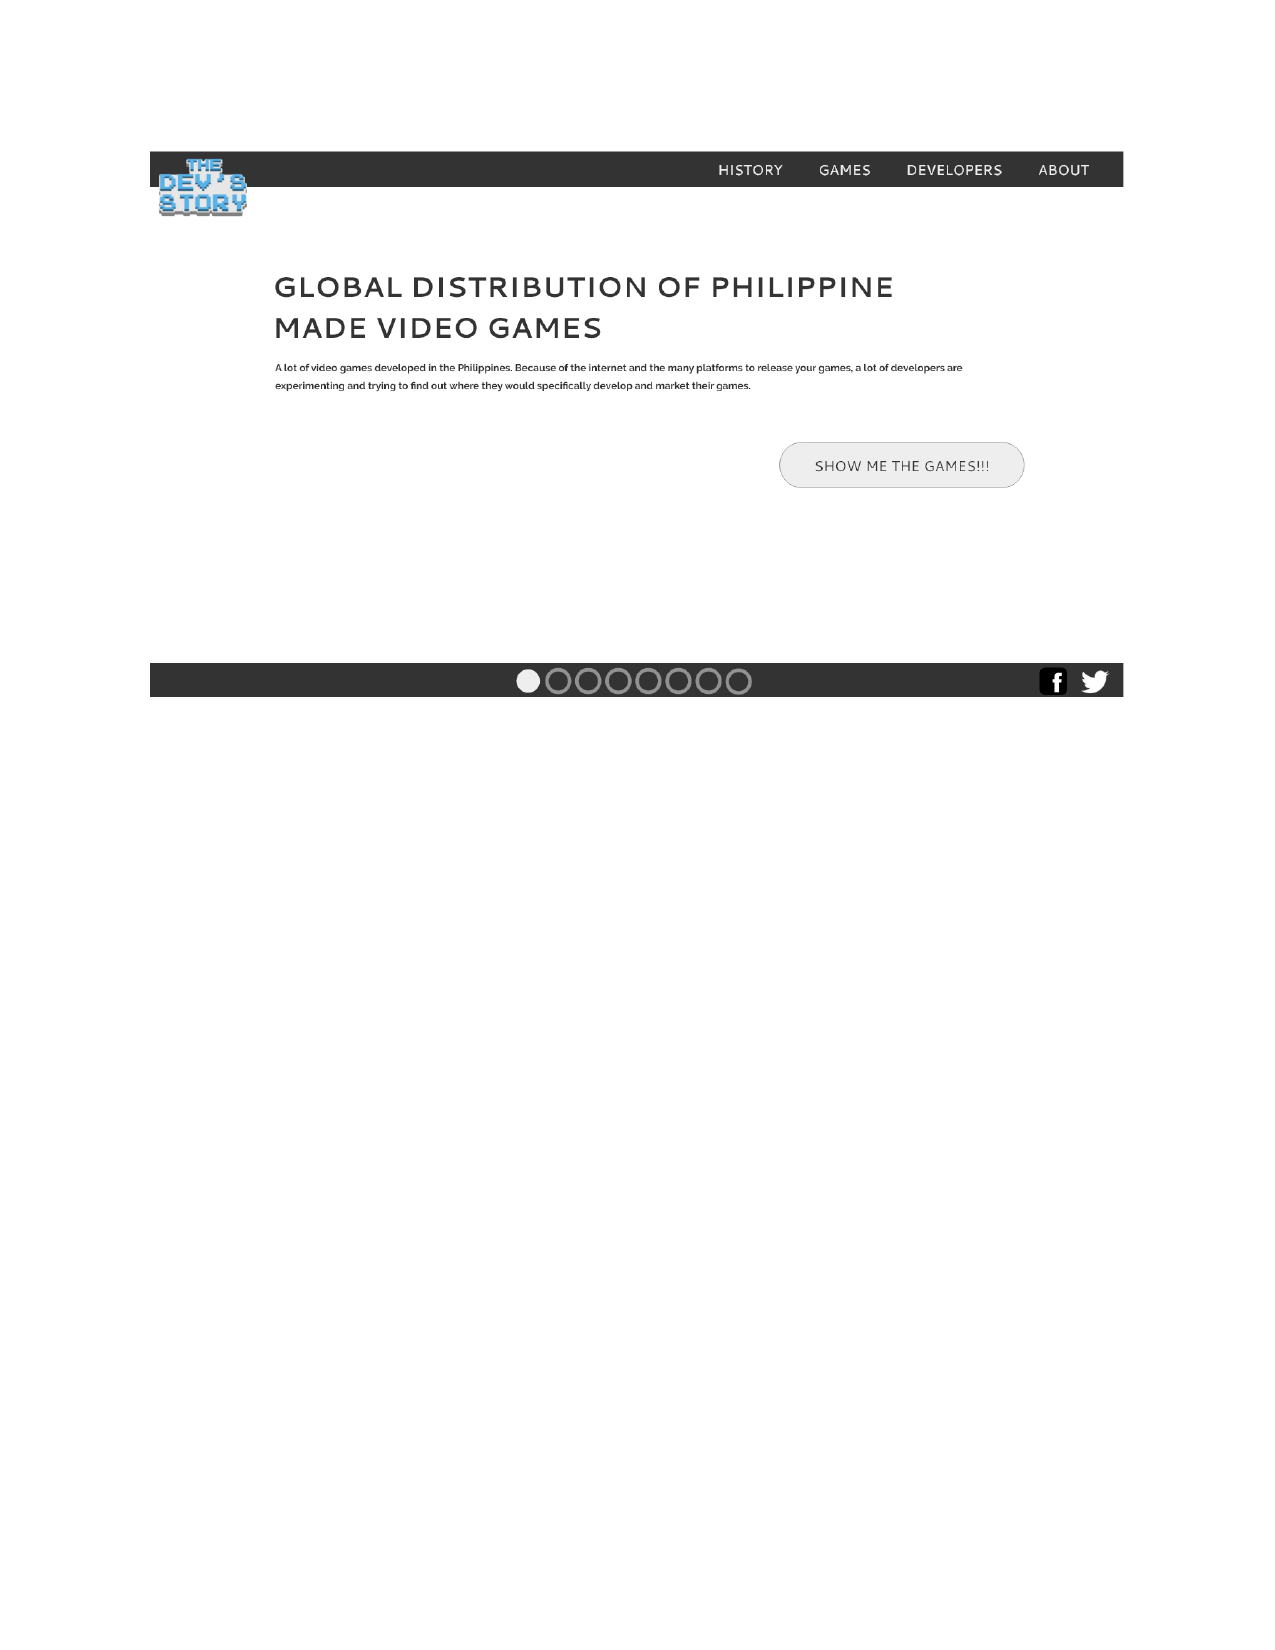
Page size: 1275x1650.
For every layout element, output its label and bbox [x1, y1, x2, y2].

picture [150, 150, 1124, 697]
